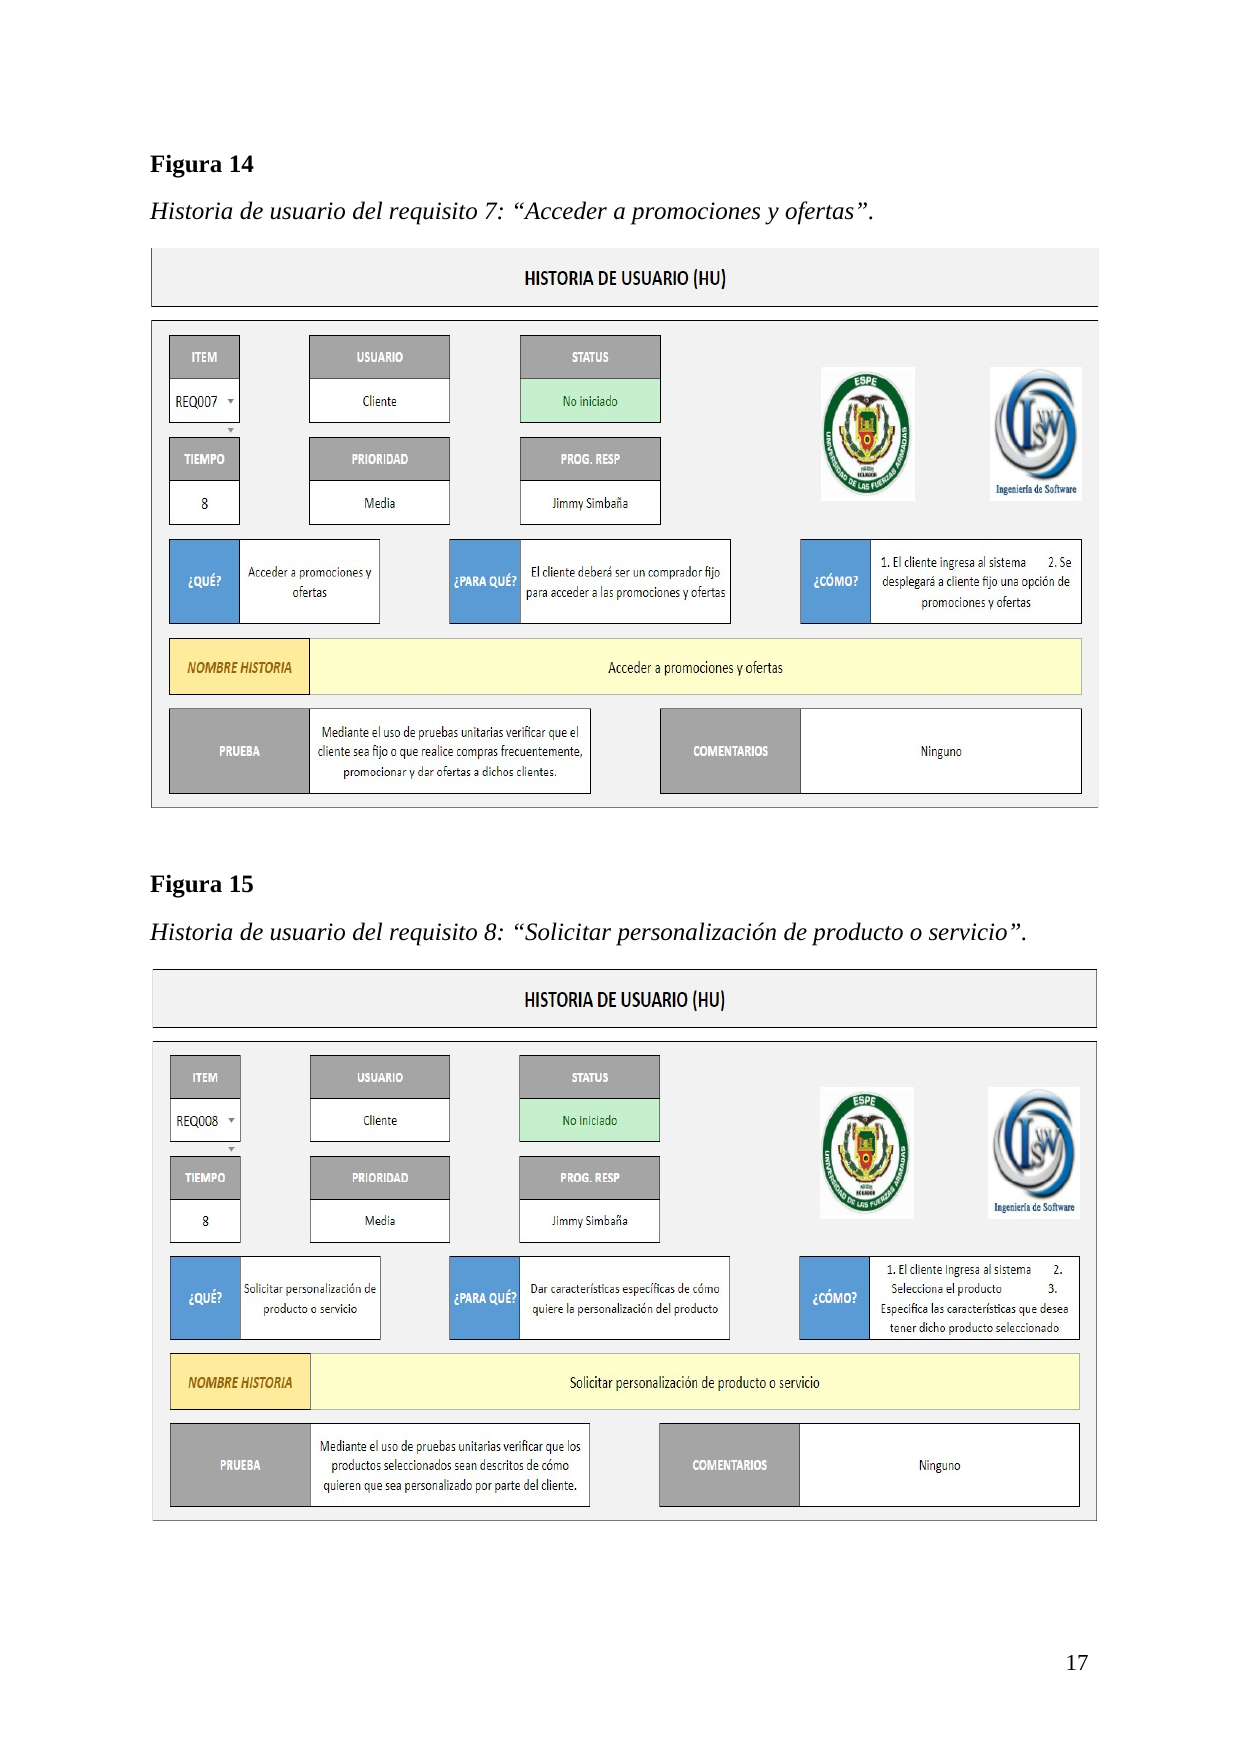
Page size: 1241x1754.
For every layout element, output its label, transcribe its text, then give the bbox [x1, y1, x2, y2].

text Historia de usuario del requisito 7: “Acceder a promociones y ofertas”. [150, 196, 1111, 225]
text Historia de usuario del requisito 8: “Solicitar personalización de producto o servicio”. [150, 917, 1111, 946]
picture [151, 248, 1099, 808]
subtitle Figura 15 [150, 869, 1111, 898]
picture [152, 969, 1097, 1521]
subtitle Figura 14 [150, 149, 1111, 177]
